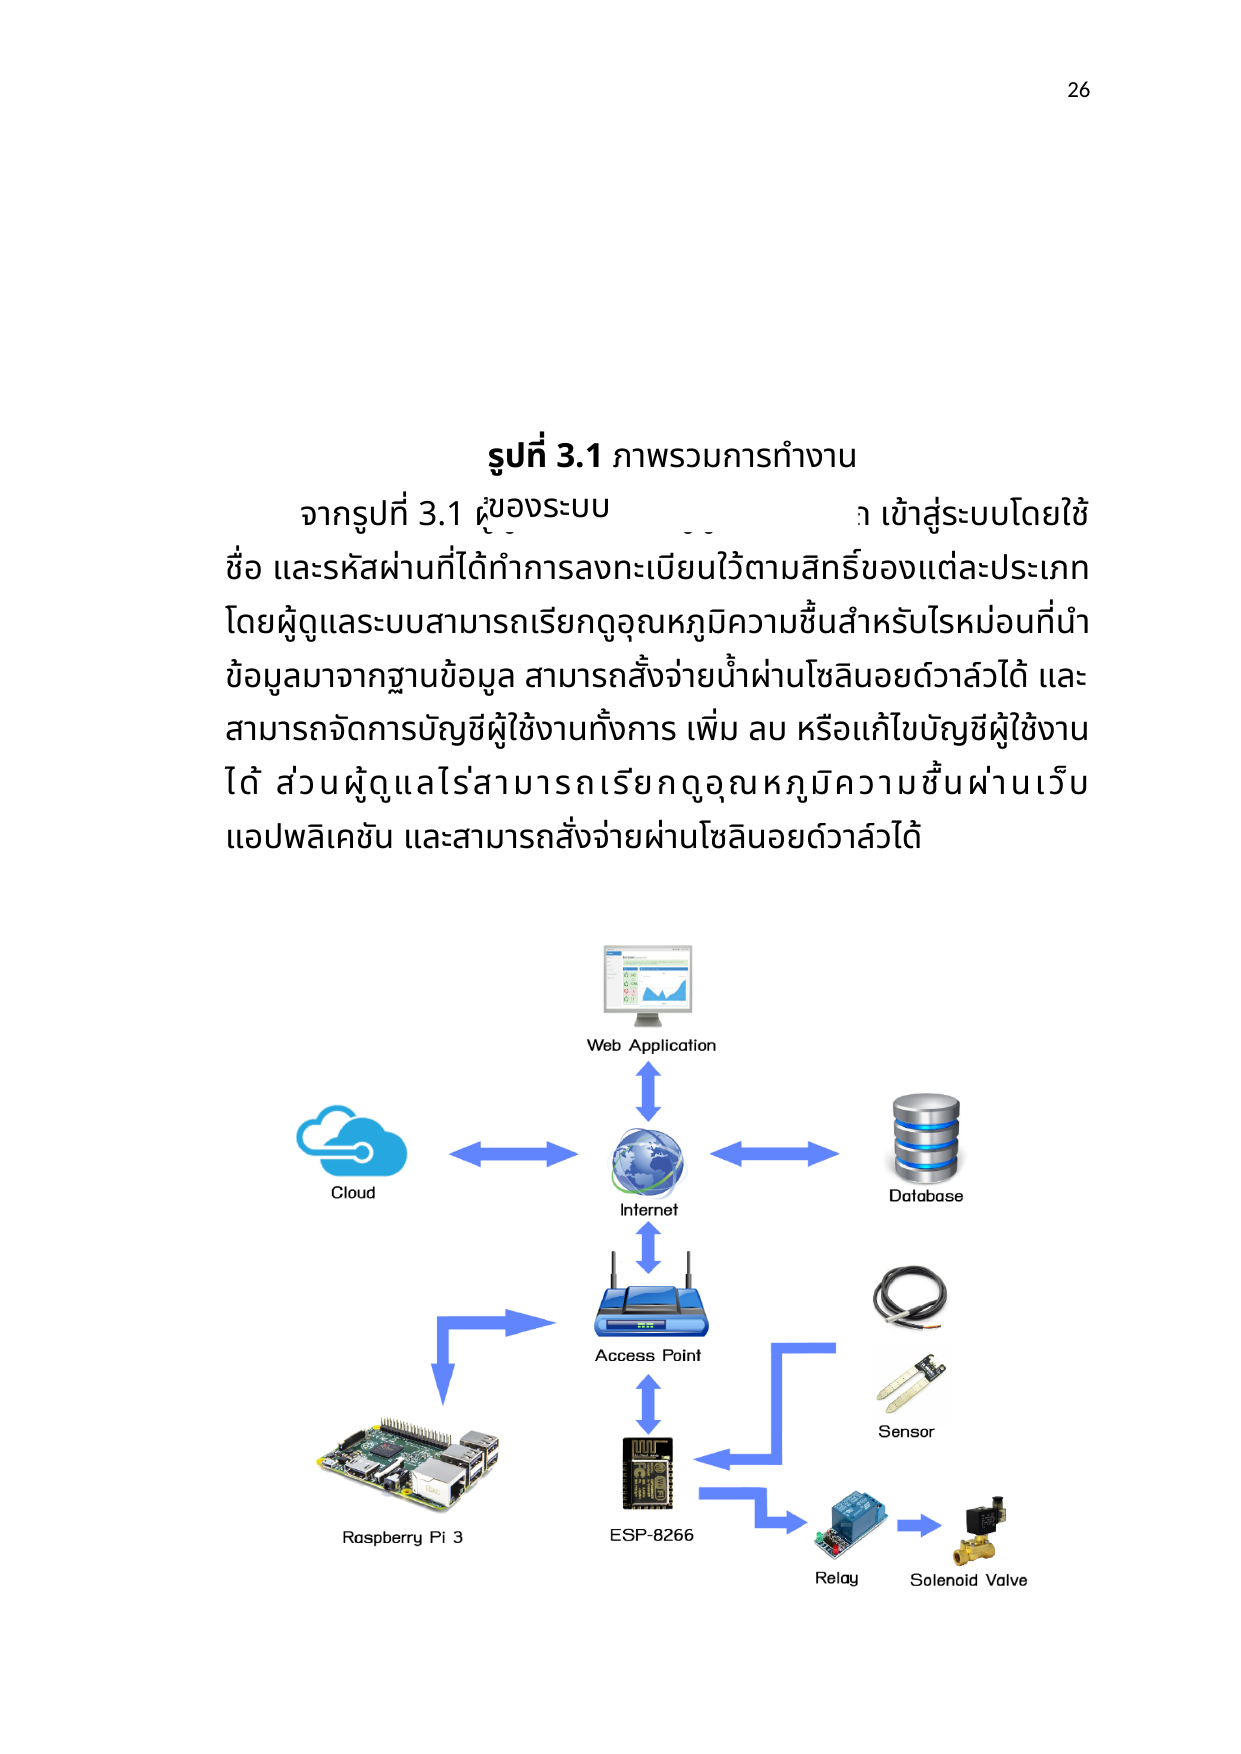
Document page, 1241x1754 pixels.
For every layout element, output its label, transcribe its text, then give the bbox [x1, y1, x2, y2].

picture [232, 936, 1082, 1616]
text จากรูปที่ 3.1 ผู้ดูแลระบบและผู้ดูแลไร่สมารถ เข้าสู่ระบบโดยใช้ ชื่อ และรหัสผ่านที่ได้ทำการลงทะเบียนใว้ตามสิทธิ์ของแต่ละประเภท โดยผู้ดูแลระบบสามารถเรียกดูอุณหภูมิความชื้นสำหรับไรหม่อนที่นำข้อมูลมาจากฐานข้อมูล สามารถสั้งจ่ายน้ำผ่านโซลินอยด์วาล์วได้ และสามารถจัดการบัญชีผู้ใช้งานทั้งการ เพิ่ม ลบ หรือแก้ไขบัญชีผู้ใช้งานได้ ส่วนผู้ดูแลไร่สามารถเรียกดูอุณหภูมิความชื้นผ่านเว็บแอปพลิเคชัน และสามารถสั่งจ่ายผ่านโซลินอยด์วาล์วได้ [225, 490, 1090, 863]
